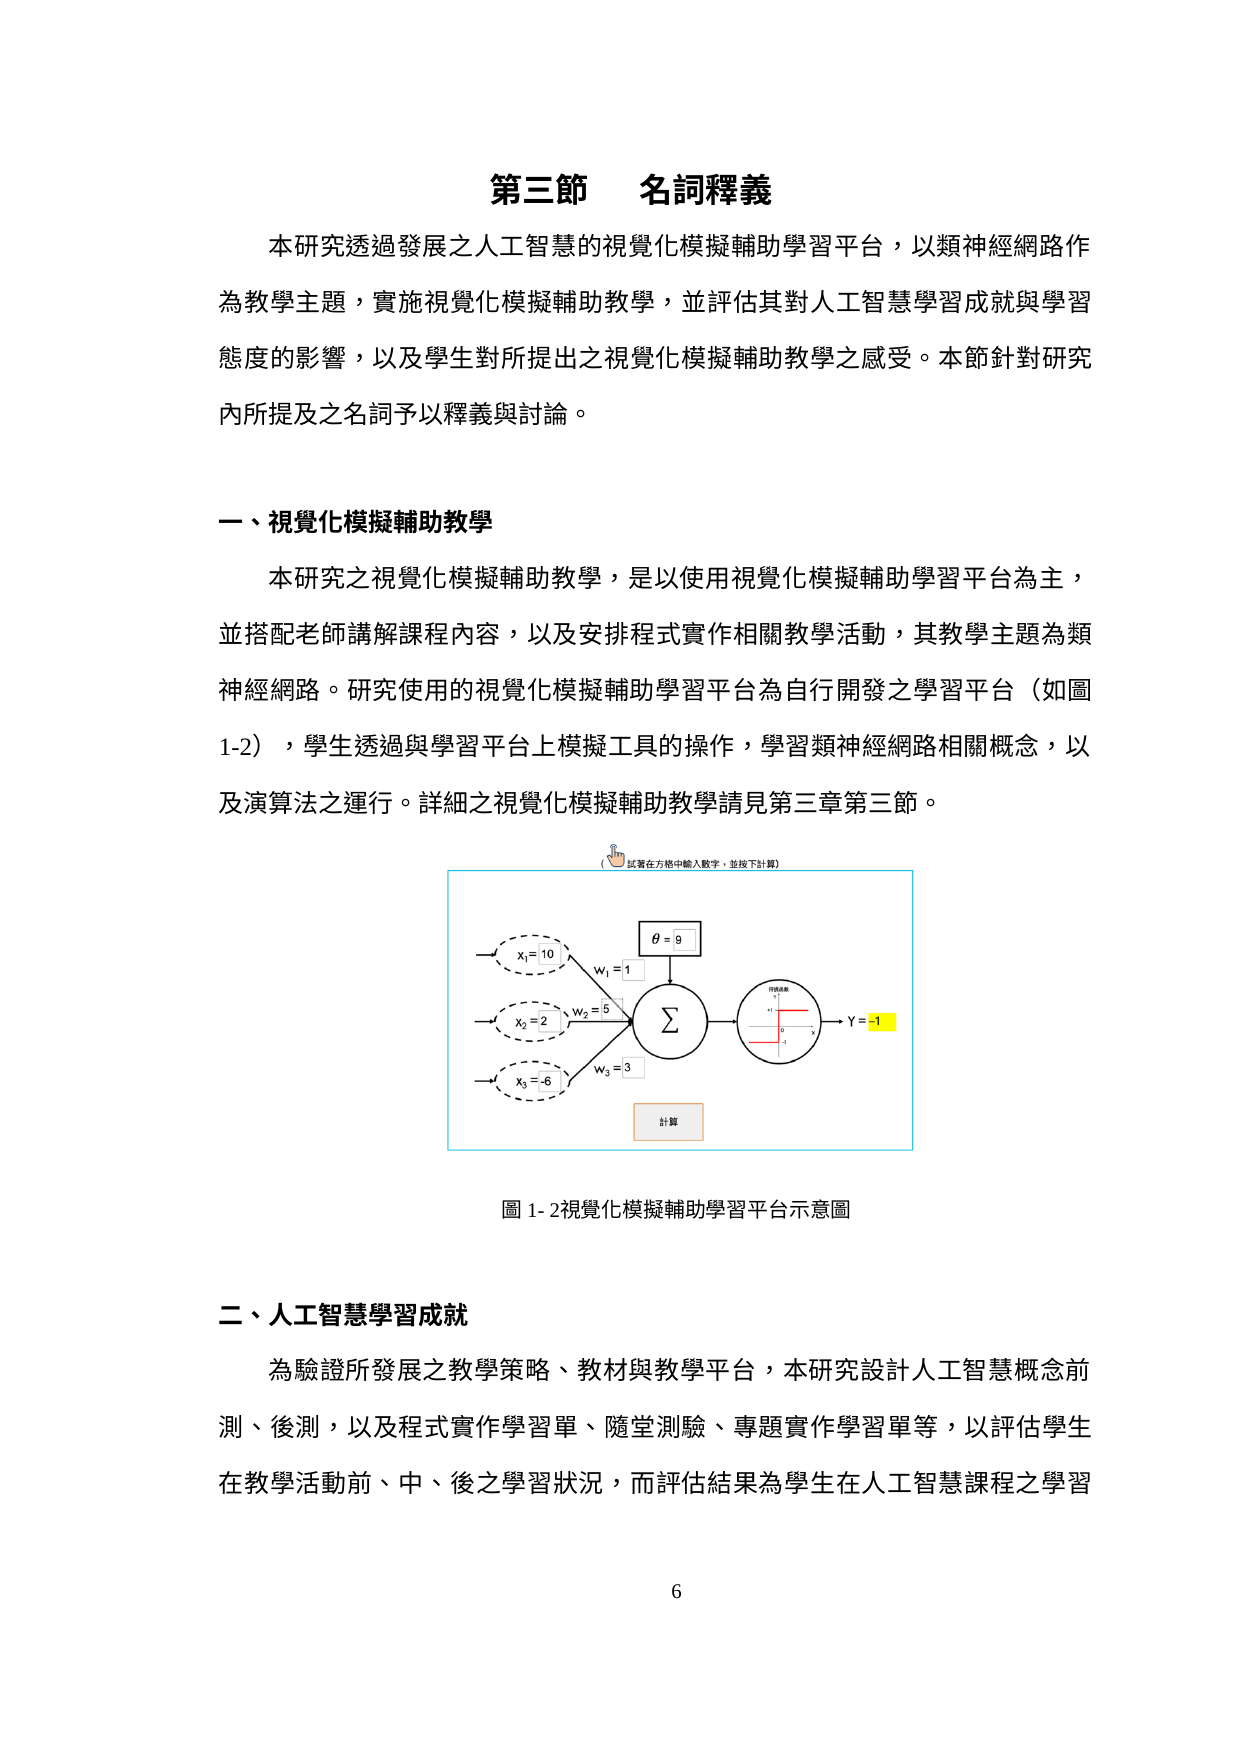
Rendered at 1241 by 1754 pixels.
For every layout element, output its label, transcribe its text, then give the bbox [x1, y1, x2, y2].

text 二、人工智慧學習成就 [218, 1294, 1092, 1332]
text 名詞釋義 [218, 151, 1092, 226]
text 本研究之視覺化模擬輔助教學，是以使用視覺化模擬輔助學習平台為主，並搭配老師講解課程內容，以及安排程式實作相關教學活動，其教學主題為類神經網路。研究使用的視覺化模擬輔助學習平台為自行開發之學習平台（如圖 1-2），學生透過與學習平台上模擬工具的操作，學習類神經網路相關概念，以及演算法之運行。詳細之視覺化模擬輔助教學請見第三章第三節。 [218, 557, 1092, 820]
picture [443, 838, 918, 1155]
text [218, 1350, 1092, 1500]
text 一、視覺化模擬輔助教學 [218, 502, 1092, 539]
text 本研究透過發展之人工智慧的視覺化模擬輔助學習平台，以類神經網路作為教學主題，實施視覺化模擬輔助教學，並評估其對人工智慧學習成就與學習態度的影響，以及學生對所提出之視覺化模擬輔助教學之感受。本節針對研究內所提及之名詞予以釋義與討論。 [218, 226, 1092, 432]
text 圖 1- 2視覺化模擬輔助學習平台示意圖 [218, 1190, 1092, 1227]
